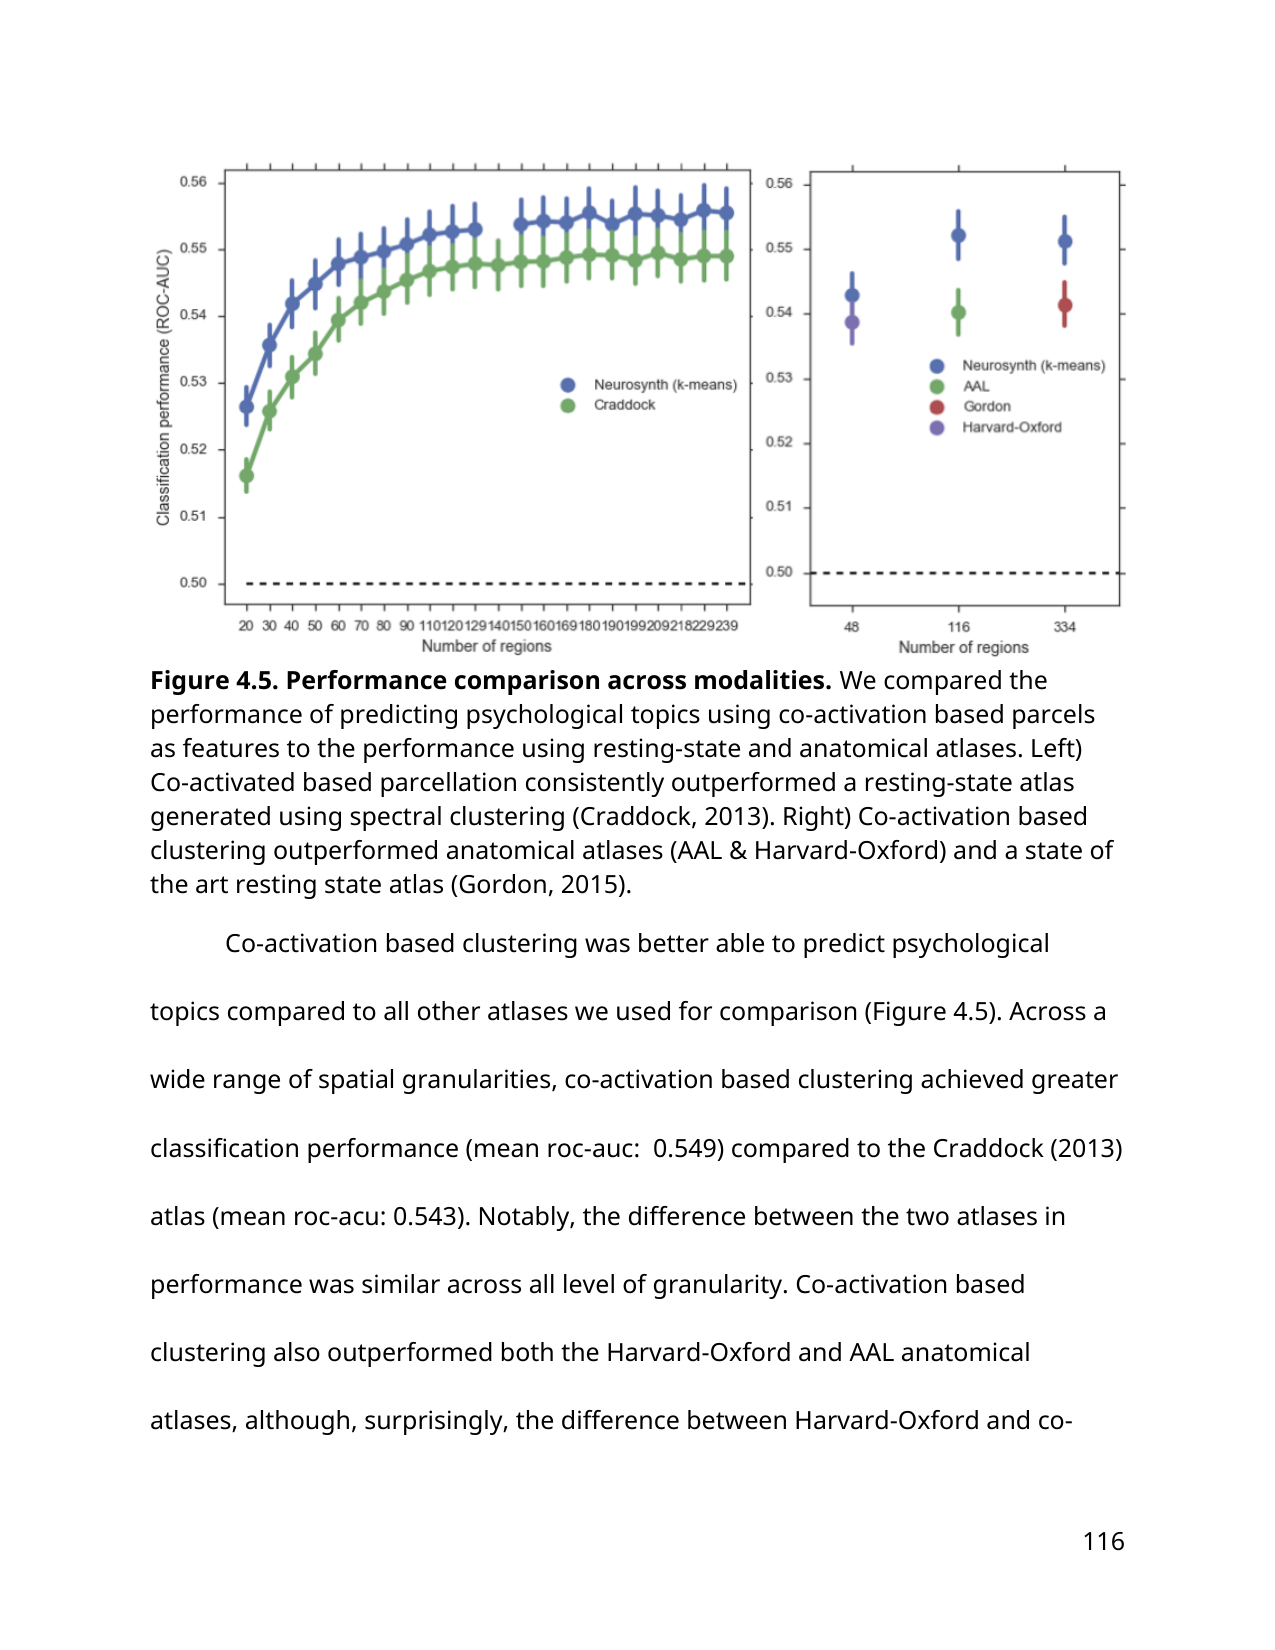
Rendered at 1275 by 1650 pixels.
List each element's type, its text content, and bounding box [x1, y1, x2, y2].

text Figure 4.5. Performance comparison across modalities. We compared the performance of predicting psychological topics using co-activation based parcels as features to the performance using resting-state and anatomical atlases. Left) Co-activated based parcellation consistently outperformed a resting-state atlas generated using spectral clustering (Craddock, 2013). Right) Co-activation based clustering outperformed anatomical atlases (AAL & Harvard-Oxford) and a state of the art resting state atlas (Gordon, 2015). [150, 663, 1125, 901]
picture [150, 150, 1126, 663]
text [150, 926, 1125, 1437]
